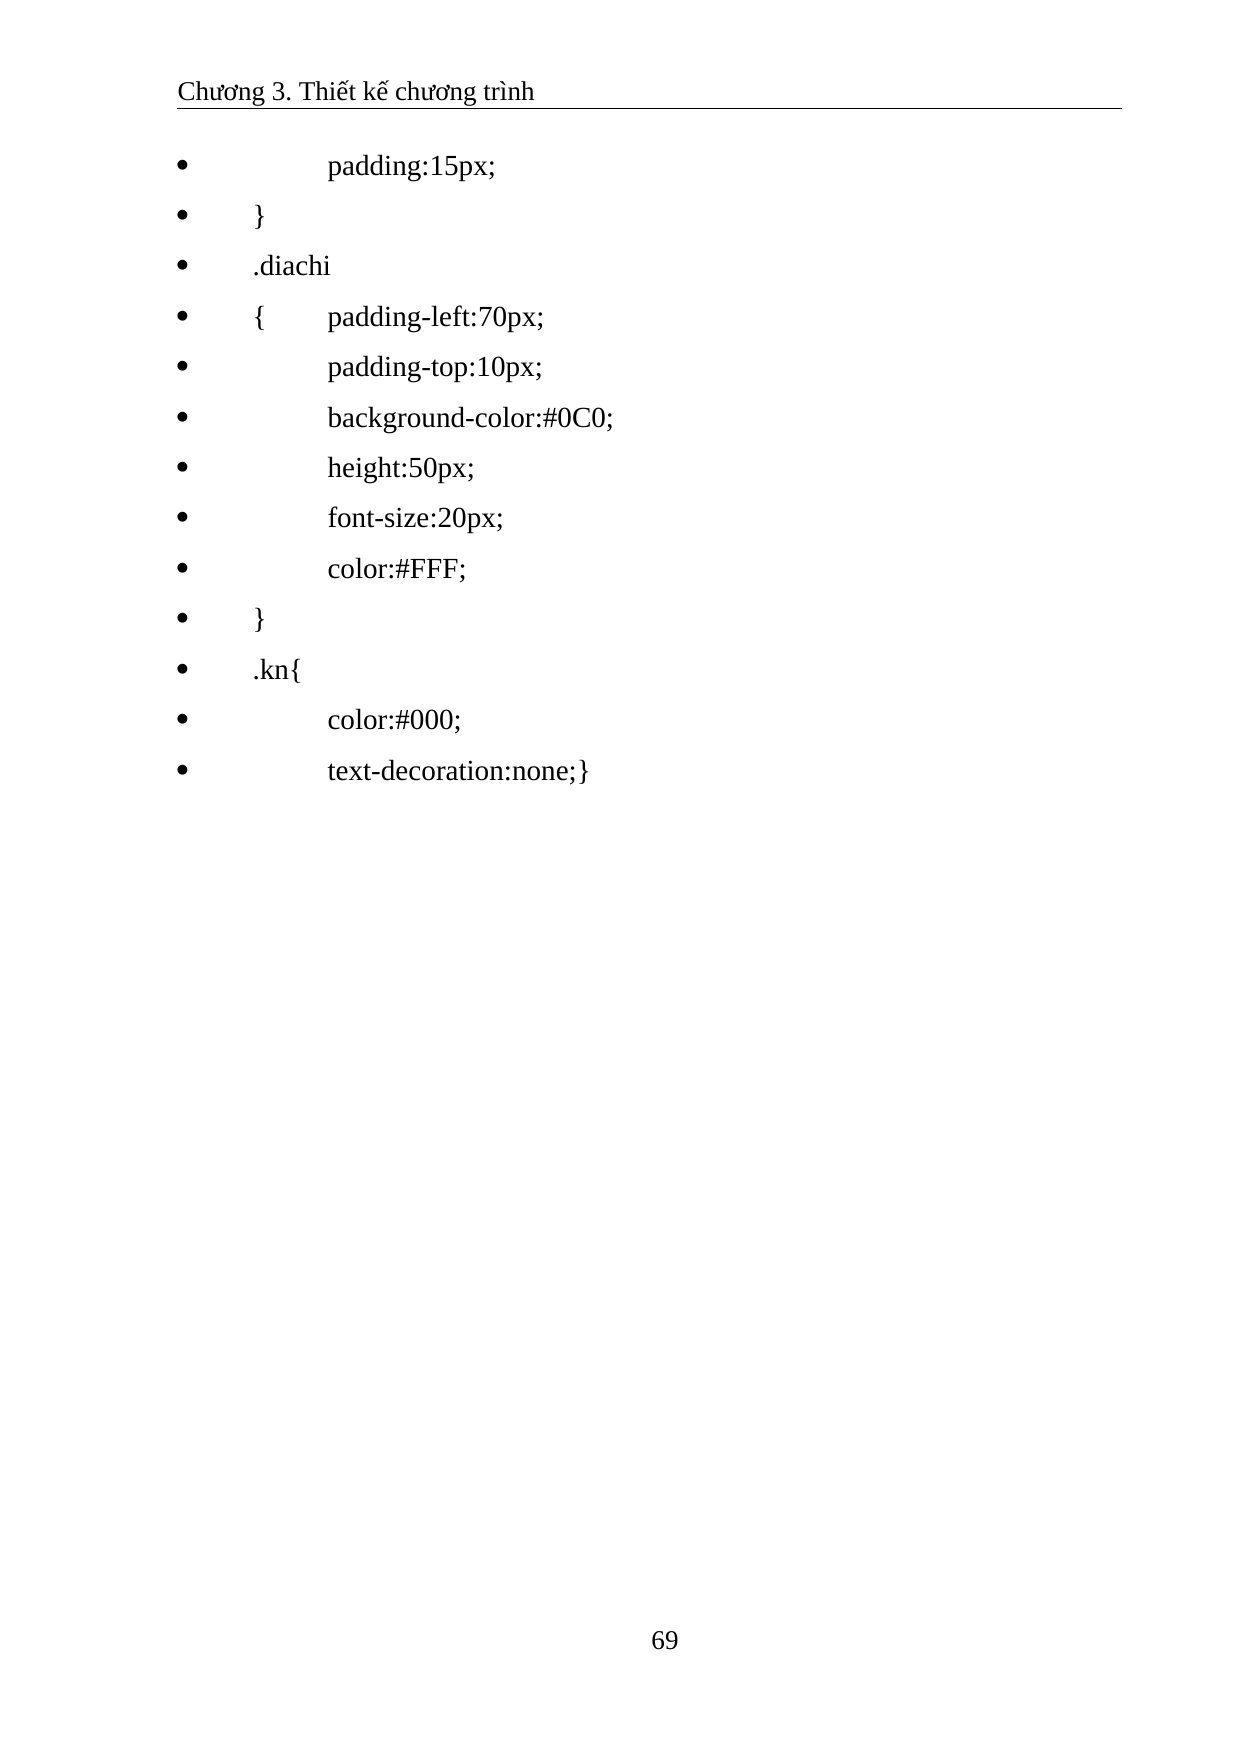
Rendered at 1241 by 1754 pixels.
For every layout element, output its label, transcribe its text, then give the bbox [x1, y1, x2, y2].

text color:#FFF; [177, 551, 1122, 585]
text color:#000; [177, 702, 1122, 736]
text .diachi [177, 248, 1122, 282]
text .kn{ [177, 652, 1122, 686]
text font-size:20px; [177, 501, 1122, 534]
text { padding-left:70px; [177, 299, 1122, 333]
text text-decoration:none;} [177, 753, 1122, 786]
text padding:15px; [177, 148, 1122, 181]
text } [177, 601, 1122, 635]
text height:50px; [177, 450, 1122, 484]
text background-color:#0C0; [177, 400, 1122, 433]
text } [177, 198, 1122, 232]
text padding-top:10px; [177, 349, 1122, 383]
